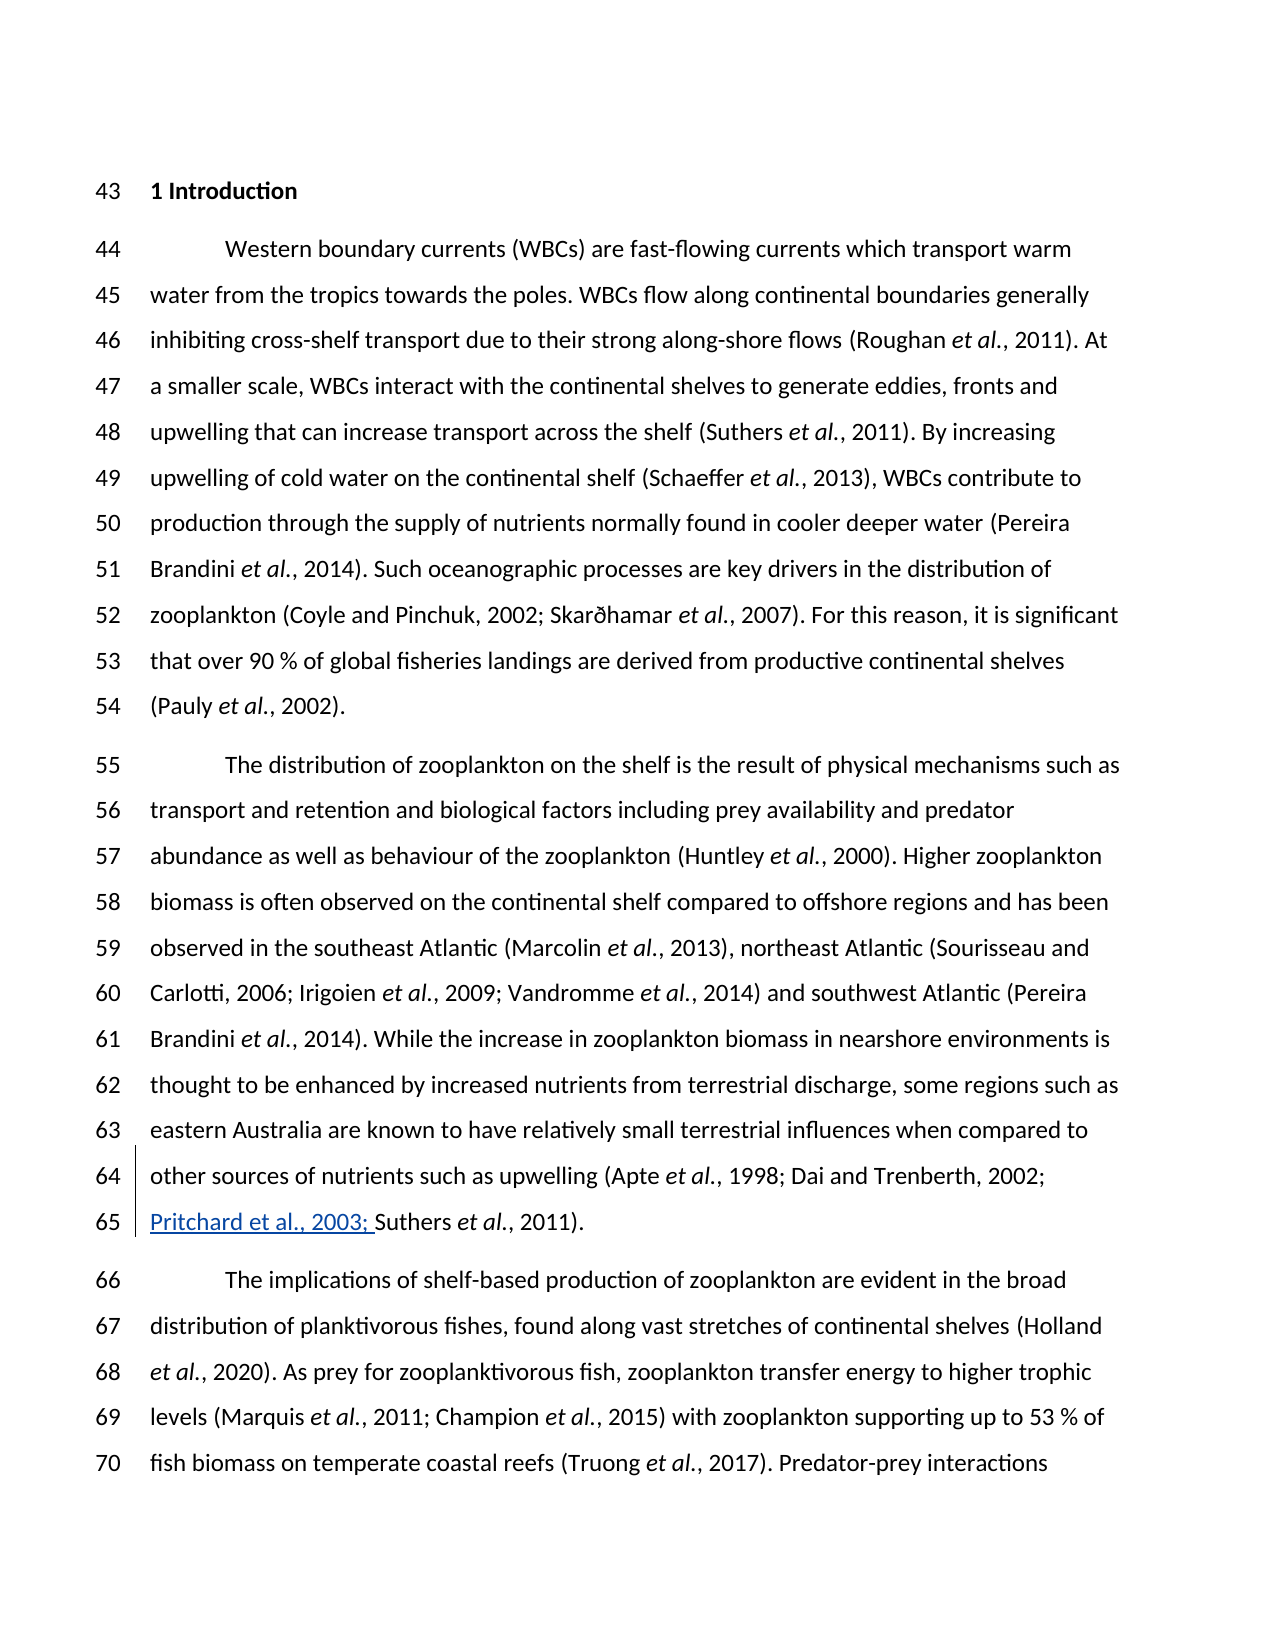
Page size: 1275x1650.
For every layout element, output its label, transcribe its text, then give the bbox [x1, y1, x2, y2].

text Western boundary currents (WBCs) are fast-flowing currents which transport warm water from the tropics towards the poles. WBCs flow along continental boundaries generally inhibiting cross-shelf transport due to their strong along-shore flows (Roughan et al., 2011). At a smaller scale, WBCs interact with the continental shelves to generate eddies, fronts and upwelling that can increase transport across the shelf (Suthers et al., 2011). By increasing upwelling of cold water on the continental shelf (Schaeffer et al., 2013), WBCs contribute to production through the supply of nutrients normally found in cooler deeper water (Pereira Brandini et al., 2014). Such oceanographic processes are key drivers in the distribution of zooplankton (Coyle and Pinchuk, 2002; Skarðhamar et al., 2007). For this reason, it is significant that over 90 % of global fisheries landings are derived from productive continental shelves (Pauly et al., 2002). [150, 233, 1125, 721]
subtitle 1 Introduction [150, 175, 1125, 206]
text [150, 1264, 1125, 1478]
text The distribution of zooplankton on the shelf is the result of physical mechanisms such as transport and retention and biological factors including prey availability and predator abundance as well as behaviour of the zooplankton (Huntley et al., 2000). Higher zooplankton biomass is often observed on the continental shelf compared to offshore regions and has been observed in the southeast Atlantic (Marcolin et al., 2013), northeast Atlantic (Sourisseau and Carlotti, 2006; Irigoien et al., 2009; Vandromme et al., 2014) and southwest Atlantic (Pereira Brandini et al., 2014). While the increase in zooplankton biomass in nearshore environments is thought to be enhanced by increased nutrients from terrestrial discharge, some regions such as eastern Australia are known to have relatively small terrestrial influences when compared to other sources of nutrients such as upwelling (Apte et al., 1998; Dai and Trenberth, 2002; Suthers et al., 2011). [150, 749, 1125, 1237]
